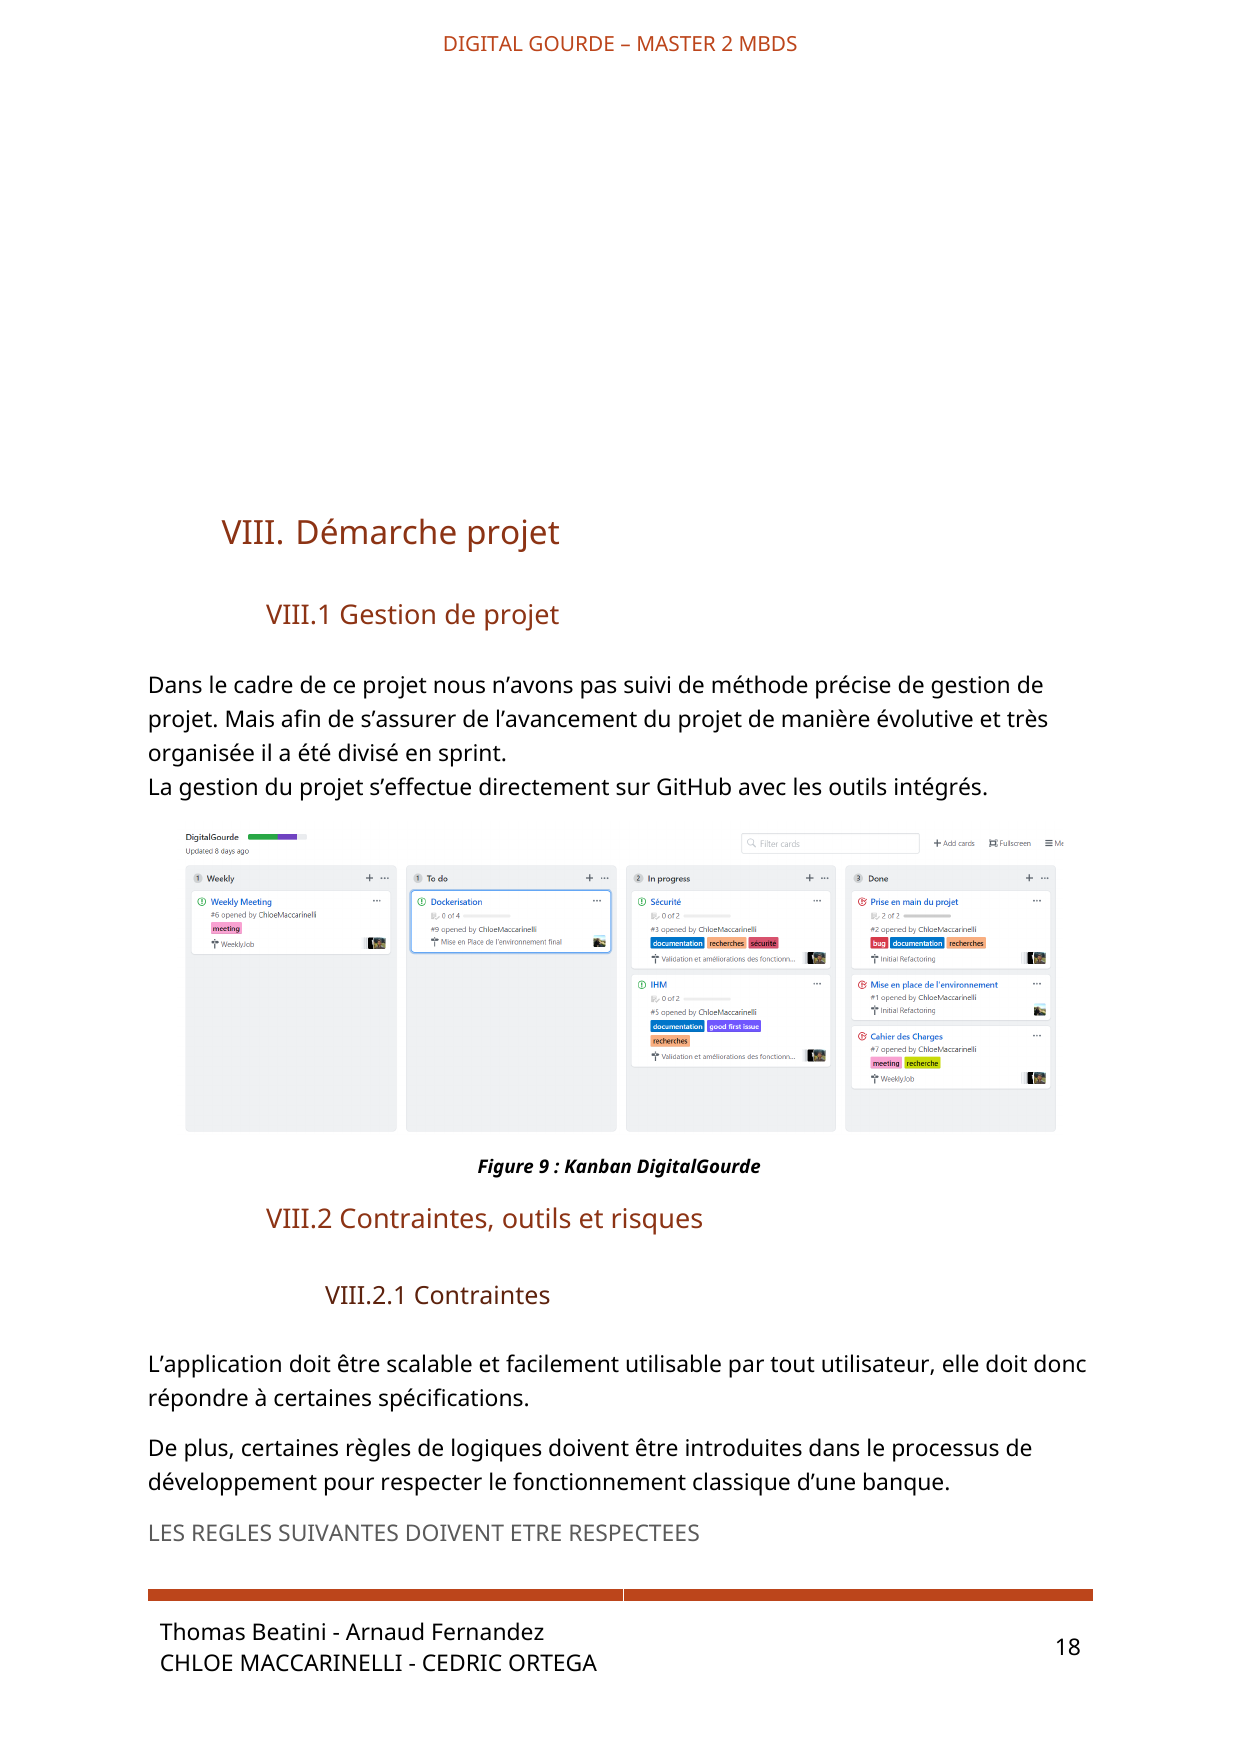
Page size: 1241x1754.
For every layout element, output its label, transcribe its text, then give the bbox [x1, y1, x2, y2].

text Figure 9 : Kanban DigitalGourde [148, 1154, 1093, 1179]
subtitle VIII.2 Contraintes, outils et risques [266, 1200, 1093, 1237]
text Dans le cadre de ce projet nous n’avons pas suivi de méthode précise de gestion de projet. Mais afin de s’assurer de l’avancement du projet de manière évolutive et très organisée il a été divisé en sprint. [148, 669, 1093, 768]
text De plus, certaines règles de logiques doivent être introduites dans le processus de développement pour respecter le fonctionnement classique d’une banque. [148, 1432, 1093, 1497]
subtitle Démarche projet [221, 509, 1093, 554]
subtitle VIII.2.1 Contraintes [325, 1278, 1093, 1312]
subtitle VIII.1 Gestion de projet [266, 596, 1093, 633]
text La gestion du projet s’effectue directement sur GitHub avec les outils intégrés. [148, 771, 1093, 802]
picture [176, 821, 1064, 1135]
text L’application doit être scalable et facilement utilisable par tout utilisateur, elle doit donc répondre à certaines spécifications. [148, 1348, 1093, 1413]
text LES REGLES SUIVANTES DOIVENT ETRE RESPECTEES [148, 1517, 1093, 1548]
